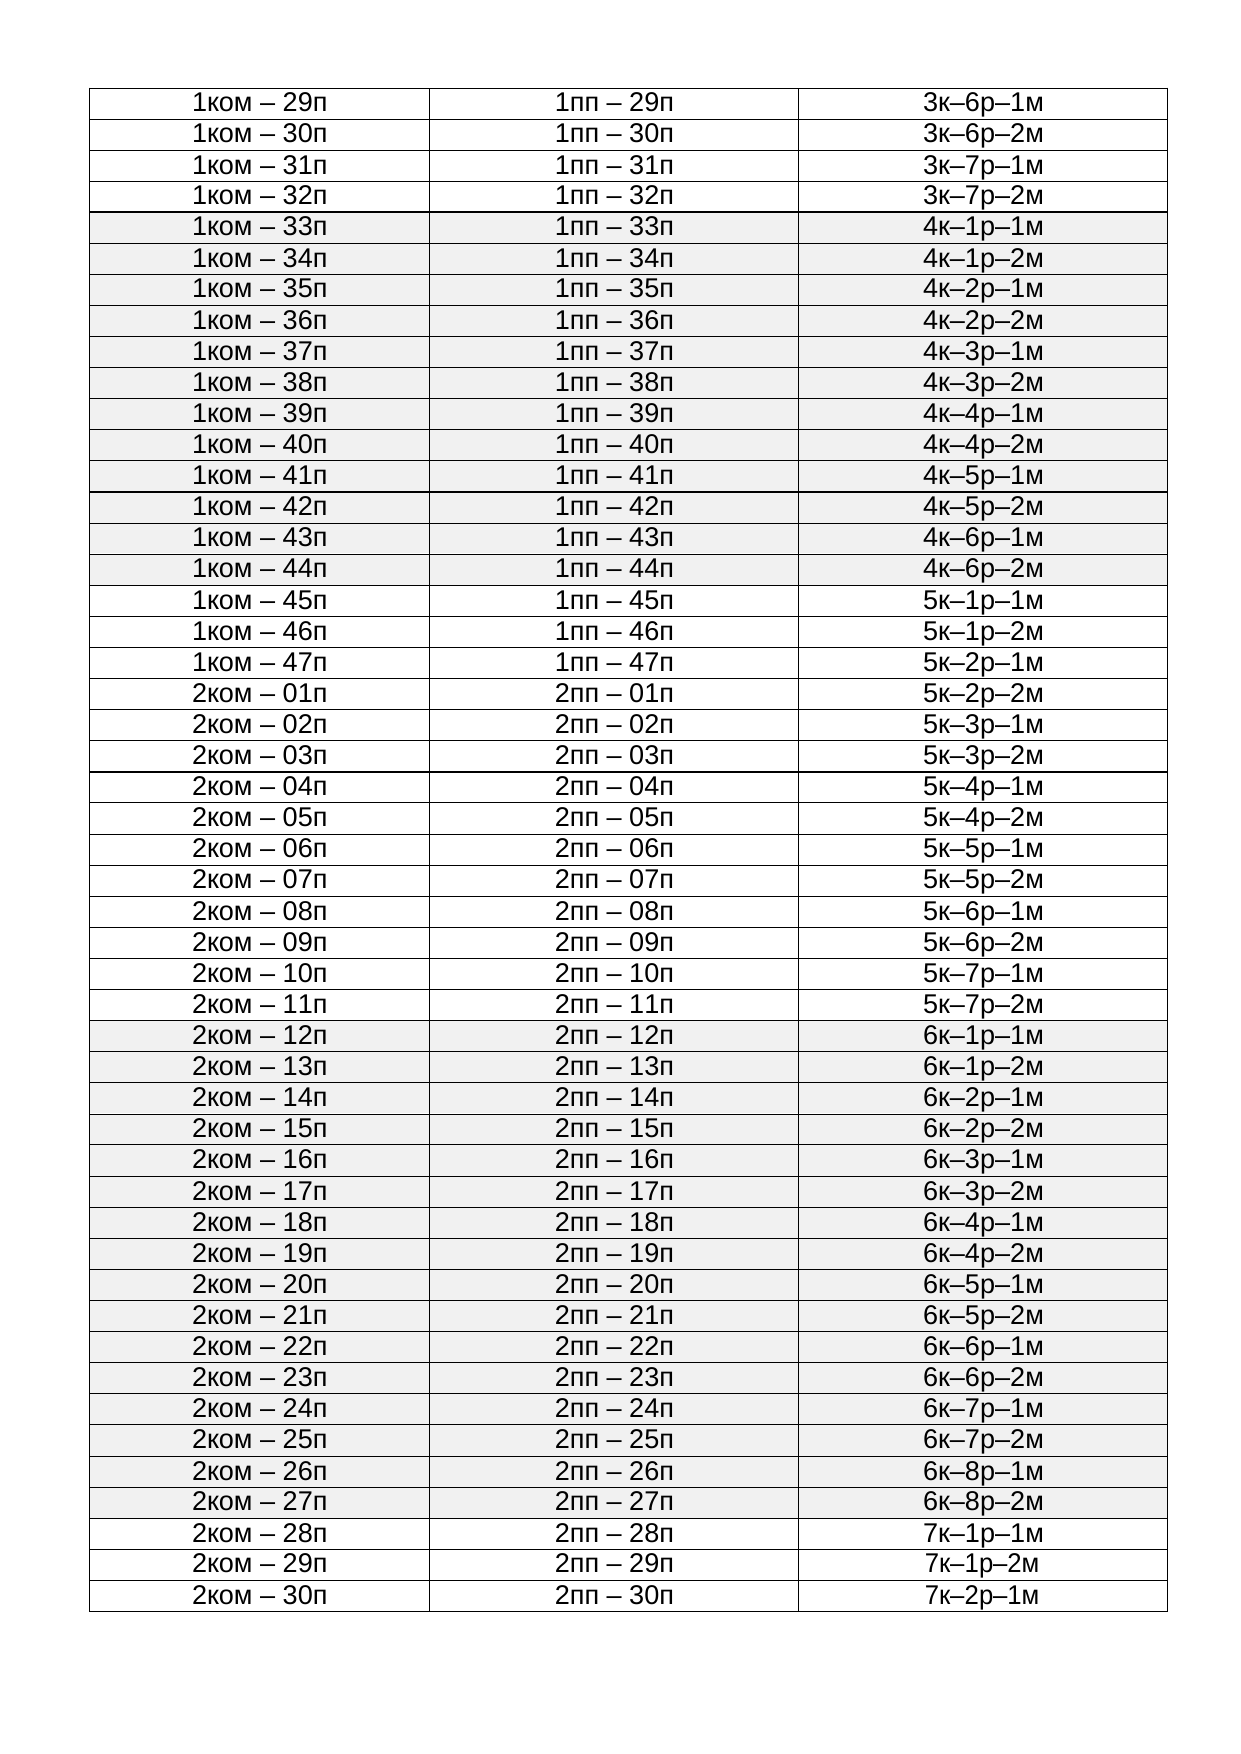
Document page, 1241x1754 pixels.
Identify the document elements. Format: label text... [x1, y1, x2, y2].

table_cell 1ком – 37п [90, 337, 429, 367]
table_cell 2пп – 05п [430, 803, 798, 833]
table_cell 1пп – 36п [430, 306, 798, 336]
table_cell 1ком – 31п [90, 151, 429, 181]
table_cell 2пп – 08п [430, 897, 798, 927]
table_cell 2ком – 07п [90, 866, 429, 896]
table_cell 2ком – 14п [90, 1083, 429, 1113]
table_cell 6к–5р–1м [799, 1270, 1167, 1300]
table_cell 1пп – 30п [430, 120, 798, 149]
table_cell 1пп – 41п [430, 461, 798, 491]
table_cell 1ком – 34п [90, 244, 429, 274]
table_cell 5к–7р–1м [799, 959, 1167, 989]
table_cell 1ком – 42п [90, 493, 429, 523]
table_cell 2пп – 17п [430, 1177, 798, 1207]
table_cell 2пп – 11п [430, 990, 798, 1020]
table_cell 1ком – 45п [90, 586, 429, 616]
table_cell 6к–7р–2м [799, 1425, 1167, 1456]
table_cell 1пп – 38п [430, 368, 798, 398]
table_cell 2ком – 19п [90, 1239, 429, 1269]
table_cell 4к–4р–1м [799, 399, 1167, 429]
table_cell 6к–3р–2м [799, 1177, 1167, 1207]
table_cell 2ком – 18п [90, 1208, 429, 1238]
table_cell 2ком – 29п [90, 1550, 429, 1580]
table_cell 2пп – 25п [430, 1425, 798, 1456]
table_cell 4к–5р–2м [799, 493, 1167, 523]
table_cell 2ком – 06п [90, 835, 429, 864]
table_cell 5к–7р–2м [799, 990, 1167, 1020]
table_cell 5к–3р–1м [799, 710, 1167, 740]
table_cell 1ком – 43п [90, 524, 429, 553]
table_cell 1ком – 41п [90, 461, 429, 491]
table_cell 2пп – 29п [430, 1550, 798, 1580]
table_cell 5к–2р–1м [799, 648, 1167, 678]
table_cell 6к–8р–2м [799, 1488, 1167, 1518]
table_cell 1ком – 46п [90, 617, 429, 647]
table_cell 2ком – 30п [90, 1581, 429, 1611]
table_cell 2пп – 13п [430, 1052, 798, 1082]
table_cell 2пп – 07п [430, 866, 798, 896]
table_cell 4к–6р–1м [799, 524, 1167, 553]
table_cell 4к–3р–1м [799, 337, 1167, 367]
table_cell 5к–6р–1м [799, 897, 1167, 927]
table_cell 1ком – 47п [90, 648, 429, 678]
table_cell 4к–4р–2м [799, 430, 1167, 460]
table_cell 2ком – 02п [90, 710, 429, 740]
table_cell 3к–6р–2м [799, 120, 1167, 149]
table_cell 5к–2р–2м [799, 679, 1167, 709]
table_cell 2пп – 01п [430, 679, 798, 709]
table_cell 2пп – 10п [430, 959, 798, 989]
table_cell 1ком – 32п [90, 182, 429, 211]
table_cell 1пп – 43п [430, 524, 798, 553]
table_cell 2ком – 08п [90, 897, 429, 927]
table_cell 6к–1р–2м [799, 1052, 1167, 1082]
table_cell 1пп – 39п [430, 399, 798, 429]
table_cell 6к–6р–1м [799, 1332, 1167, 1362]
table_cell 2пп – 02п [430, 710, 798, 740]
table_cell 1пп – 47п [430, 648, 798, 678]
table_cell 2ком – 24п [90, 1394, 429, 1424]
table_cell 2пп – 28п [430, 1519, 798, 1549]
table_cell 1ком – 33п [90, 213, 429, 243]
table_cell 2пп – 26п [430, 1457, 798, 1487]
table_cell 2ком – 22п [90, 1332, 429, 1362]
table_cell 2пп – 03п [430, 741, 798, 771]
table_cell 1пп – 37п [430, 337, 798, 367]
table_cell 7к–2р–1м [799, 1581, 1167, 1611]
table_cell 2пп – 09п [430, 928, 798, 958]
table_cell 4к–5р–1м [799, 461, 1167, 491]
table_cell 5к–1р–1м [799, 586, 1167, 616]
table_cell 2ком – 27п [90, 1488, 429, 1518]
table_cell 7к–1р–2м [799, 1550, 1167, 1580]
table_cell 5к–1р–2м [799, 617, 1167, 647]
table_cell 2пп – 27п [430, 1488, 798, 1518]
table_cell 7к–1р–1м [799, 1519, 1167, 1549]
table_cell 2ком – 01п [90, 679, 429, 709]
table_cell 2пп – 14п [430, 1083, 798, 1113]
table_cell 1ком – 29п [90, 89, 429, 119]
table_cell 4к–6р–2м [799, 555, 1167, 585]
table_cell 2ком – 20п [90, 1270, 429, 1300]
table_cell 6к–1р–1м [799, 1021, 1167, 1051]
table_cell 2пп – 21п [430, 1301, 798, 1331]
table_cell 2ком – 23п [90, 1363, 429, 1393]
table_cell 2пп – 18п [430, 1208, 798, 1238]
table_cell 5к–4р–2м [799, 803, 1167, 833]
table_cell 1пп – 34п [430, 244, 798, 274]
table_cell 2ком – 05п [90, 803, 429, 833]
table_cell 2пп – 04п [430, 773, 798, 802]
table_cell 2ком – 26п [90, 1457, 429, 1487]
table_cell 6к–5р–2м [799, 1301, 1167, 1331]
table_cell 2ком – 28п [90, 1519, 429, 1549]
table_cell 5к–5р–2м [799, 866, 1167, 896]
table_cell 2пп – 12п [430, 1021, 798, 1051]
table_cell 2пп – 20п [430, 1270, 798, 1300]
table_cell 2ком – 10п [90, 959, 429, 989]
table_cell 4к–1р–2м [799, 244, 1167, 274]
table_cell 2пп – 19п [430, 1239, 798, 1269]
table_cell 3к–7р–2м [799, 182, 1167, 211]
table_cell 6к–2р–1м [799, 1083, 1167, 1113]
table_cell 5к–3р–2м [799, 741, 1167, 771]
table_cell 2ком – 11п [90, 990, 429, 1020]
table_cell 3к–6р–1м [799, 89, 1167, 119]
table_cell 1ком – 36п [90, 306, 429, 336]
table_cell 4к–2р–1м [799, 275, 1167, 305]
table_cell 1пп – 44п [430, 555, 798, 585]
table_cell 1пп – 33п [430, 213, 798, 243]
table_cell 6к–4р–1м [799, 1208, 1167, 1238]
table_cell 6к–3р–1м [799, 1145, 1167, 1176]
table_cell 1пп – 31п [430, 151, 798, 181]
table_cell 2пп – 23п [430, 1363, 798, 1393]
table_cell 6к–6р–2м [799, 1363, 1167, 1393]
table_cell 2ком – 09п [90, 928, 429, 958]
table_cell 2пп – 22п [430, 1332, 798, 1362]
table_cell 2ком – 17п [90, 1177, 429, 1207]
table_cell 1ком – 40п [90, 430, 429, 460]
table_cell 6к–2р–2м [799, 1115, 1167, 1144]
table_cell 3к–7р–1м [799, 151, 1167, 181]
table_cell 4к–1р–1м [799, 213, 1167, 243]
table_cell 1пп – 46п [430, 617, 798, 647]
table_cell 2пп – 15п [430, 1115, 798, 1144]
table_cell 6к–4р–2м [799, 1239, 1167, 1269]
table_cell 5к–4р–1м [799, 773, 1167, 802]
table_cell 1пп – 45п [430, 586, 798, 616]
table_cell 2ком – 13п [90, 1052, 429, 1082]
table_cell 1ком – 30п [90, 120, 429, 149]
table_cell 1ком – 39п [90, 399, 429, 429]
table_cell 2ком – 25п [90, 1425, 429, 1456]
table_cell 1пп – 35п [430, 275, 798, 305]
table_cell 2пп – 24п [430, 1394, 798, 1424]
table_cell 1ком – 44п [90, 555, 429, 585]
table_cell 2пп – 16п [430, 1145, 798, 1176]
table_cell 2ком – 03п [90, 741, 429, 771]
table_cell 1пп – 42п [430, 493, 798, 523]
table_cell 4к–3р–2м [799, 368, 1167, 398]
table_cell 5к–5р–1м [799, 835, 1167, 864]
table_cell 2ком – 04п [90, 773, 429, 802]
table_cell 1пп – 40п [430, 430, 798, 460]
table_cell 1ком – 38п [90, 368, 429, 398]
table_cell 1пп – 32п [430, 182, 798, 211]
table_cell 2ком – 21п [90, 1301, 429, 1331]
table_cell 1пп – 29п [430, 89, 798, 119]
table_cell 2ком – 15п [90, 1115, 429, 1144]
table_cell 6к–8р–1м [799, 1457, 1167, 1487]
table_cell 2пп – 06п [430, 835, 798, 864]
table_cell 4к–2р–2м [799, 306, 1167, 336]
table_cell 6к–7р–1м [799, 1394, 1167, 1424]
table_cell 5к–6р–2м [799, 928, 1167, 958]
table_cell 2ком – 12п [90, 1021, 429, 1051]
table_cell 2пп – 30п [430, 1581, 798, 1611]
table_cell 2ком – 16п [90, 1145, 429, 1176]
table_cell 1ком – 35п [90, 275, 429, 305]
